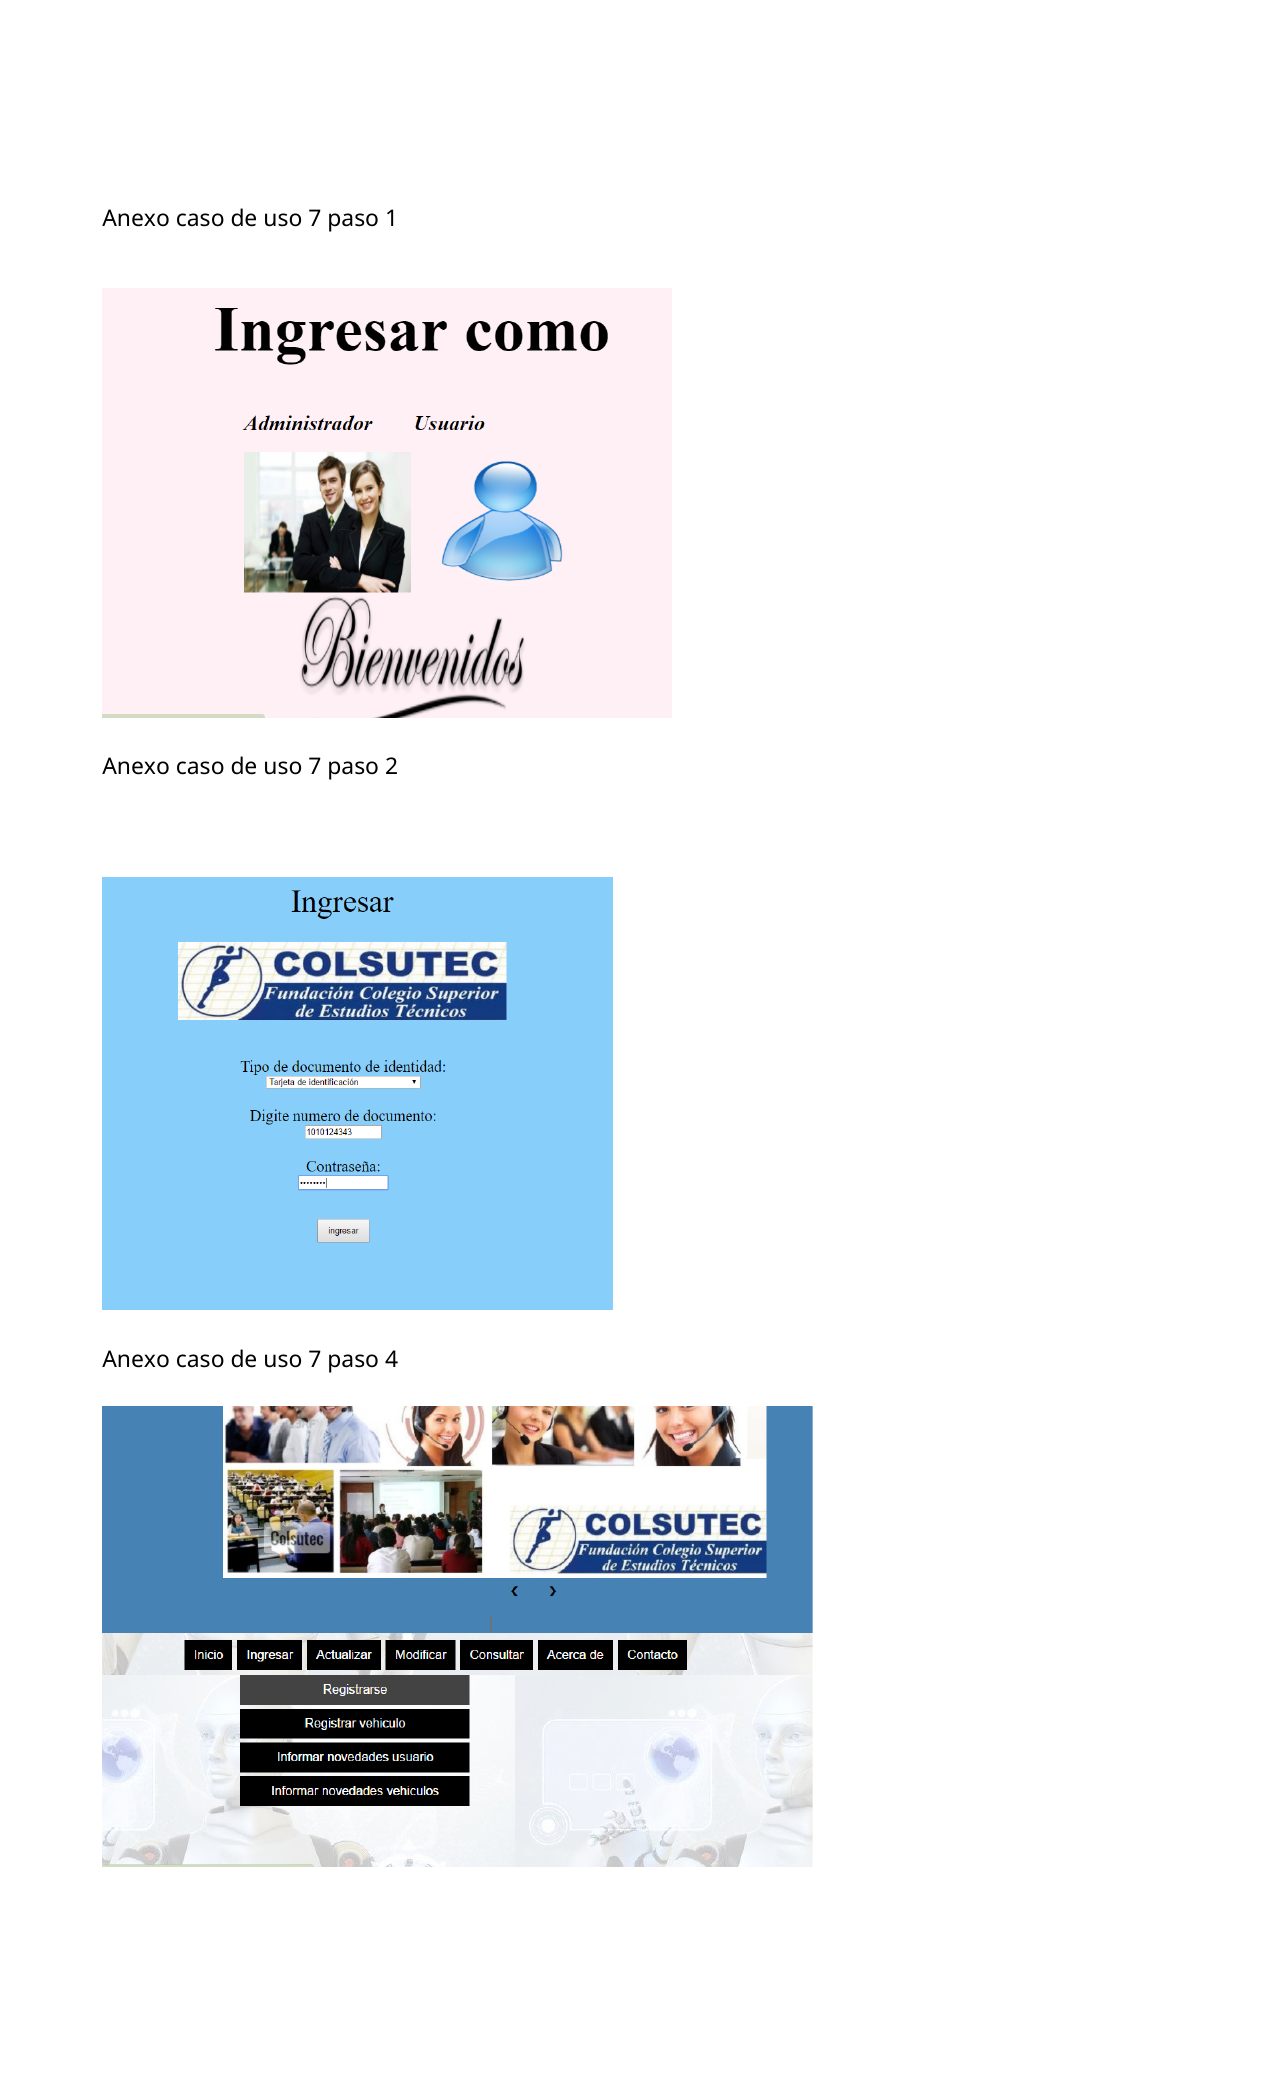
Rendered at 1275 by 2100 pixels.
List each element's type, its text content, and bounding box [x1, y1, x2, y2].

picture [102, 288, 672, 718]
text Anexo caso de uso 7 paso 4 [102, 1342, 1173, 1374]
text Anexo caso de uso 7 paso 2 [102, 750, 1173, 781]
text Anexo caso de uso 7 paso 1 [102, 202, 1173, 233]
picture [102, 1406, 813, 1867]
picture [102, 877, 613, 1310]
